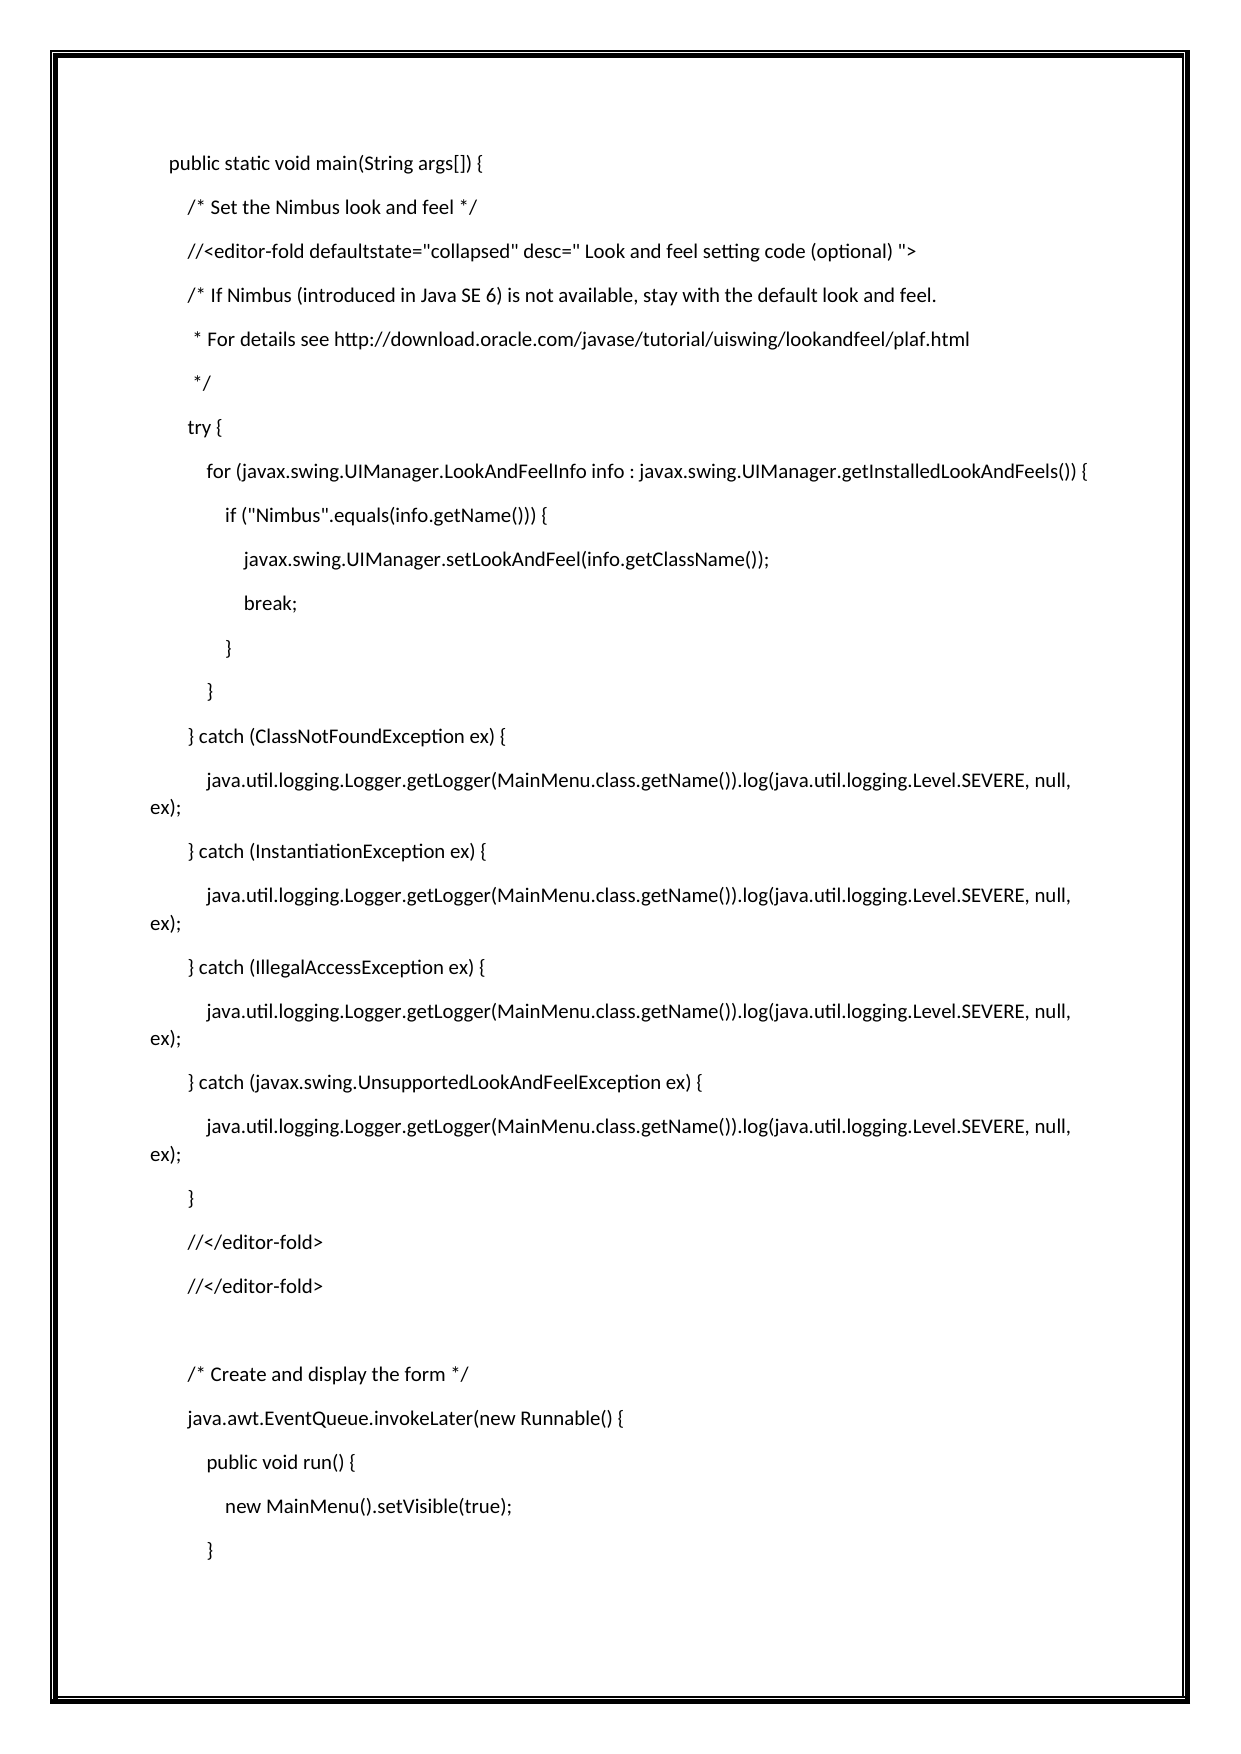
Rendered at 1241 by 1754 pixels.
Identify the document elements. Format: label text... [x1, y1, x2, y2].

text if ("Nimbus".equals(info.getName())) { [150, 502, 1090, 528]
text } catch (ClassNotFoundException ex) { [150, 723, 1090, 748]
text java.util.logging.Logger.getLogger(MainMenu.class.getName()).log(java.util.logging.Level.SEVERE, null, ex); [150, 767, 1090, 820]
text new MainMenu().setVisible(true); [150, 1493, 1090, 1519]
text try { [150, 414, 1090, 440]
text java.awt.EventQueue.invokeLater(new Runnable() { [150, 1405, 1090, 1431]
text } [150, 635, 1090, 660]
text /* Create and display the form */ [150, 1361, 1090, 1387]
text } catch (InstantiationException ex) { [150, 838, 1090, 864]
text java.util.logging.Logger.getLogger(MainMenu.class.getName()).log(java.util.logging.Level.SEVERE, null, ex); [150, 882, 1090, 935]
text java.util.logging.Logger.getLogger(MainMenu.class.getName()).log(java.util.logging.Level.SEVERE, null, ex); [150, 1113, 1090, 1166]
text public static void main(String args[]) { [150, 150, 1090, 175]
text } [150, 1185, 1090, 1210]
text * For details see http://download.oracle.com/javase/tutorial/uiswing/lookandfeel/plaf.html [150, 326, 1090, 352]
text //</editor-fold> [150, 1229, 1090, 1254]
text public void run() { [150, 1449, 1090, 1475]
text /* If Nimbus (introduced in Java SE 6) is not available, stay with the default look and feel. [150, 282, 1090, 308]
text } catch (IllegalAccessException ex) { [150, 954, 1090, 979]
text javax.swing.UIManager.setLookAndFeel(info.getClassName()); [150, 547, 1090, 572]
text break; [150, 591, 1090, 616]
text } catch (javax.swing.UnsupportedLookAndFeelException ex) { [150, 1069, 1090, 1095]
text /* Set the Nimbus look and feel */ [150, 194, 1090, 219]
text //</editor-fold> [150, 1273, 1090, 1298]
text java.util.logging.Logger.getLogger(MainMenu.class.getName()).log(java.util.logging.Level.SEVERE, null, ex); [150, 998, 1090, 1051]
text } [150, 1537, 1090, 1563]
text for (javax.swing.UIManager.LookAndFeelInfo info : javax.swing.UIManager.getInstalledLookAndFeels()) { [150, 458, 1090, 484]
text } [150, 679, 1090, 704]
text //<editor-fold defaultstate="collapsed" desc=" Look and feel setting code (optional) "> [150, 238, 1090, 263]
text */ [150, 370, 1090, 396]
